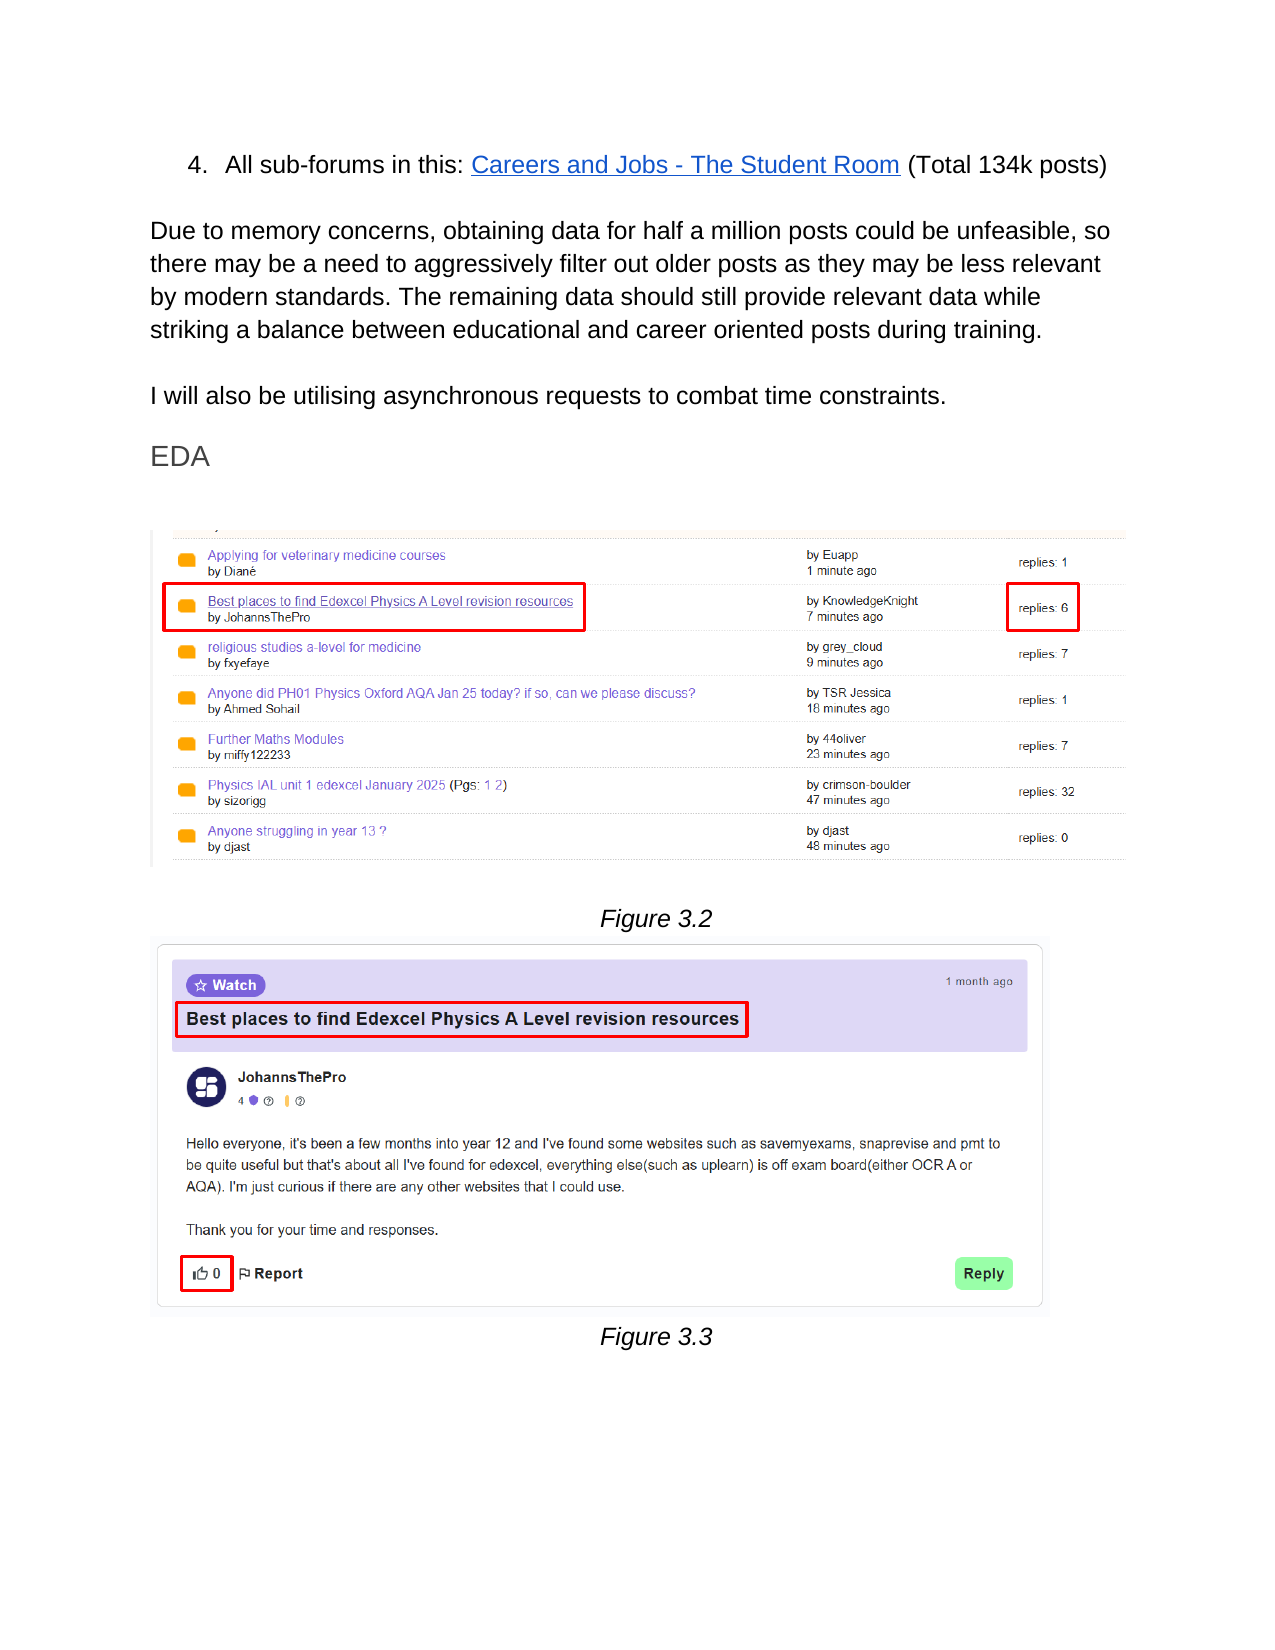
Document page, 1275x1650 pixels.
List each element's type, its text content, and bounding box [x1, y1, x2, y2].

subtitle EDA [150, 439, 1125, 473]
text Due to memory concerns, obtaining data for half a million posts could be unfeasible, so there may be a need to aggressively filter out older posts as they may be less relevant by modern standards. The remaining data should still provide relevant data while striking a balance between educational and career oriented posts during training. [150, 216, 1125, 344]
text Figure 3.3 [150, 1321, 1125, 1350]
text Figure 3.2 [150, 903, 1125, 932]
picture [150, 936, 1050, 1317]
text I will also be utilising asynchronous requests to combat time constraints. [150, 381, 1125, 410]
picture [150, 530, 1126, 867]
list All sub-forums in this: Careers and Jobs - The Student Room (Total 134k posts) [187, 150, 1125, 179]
